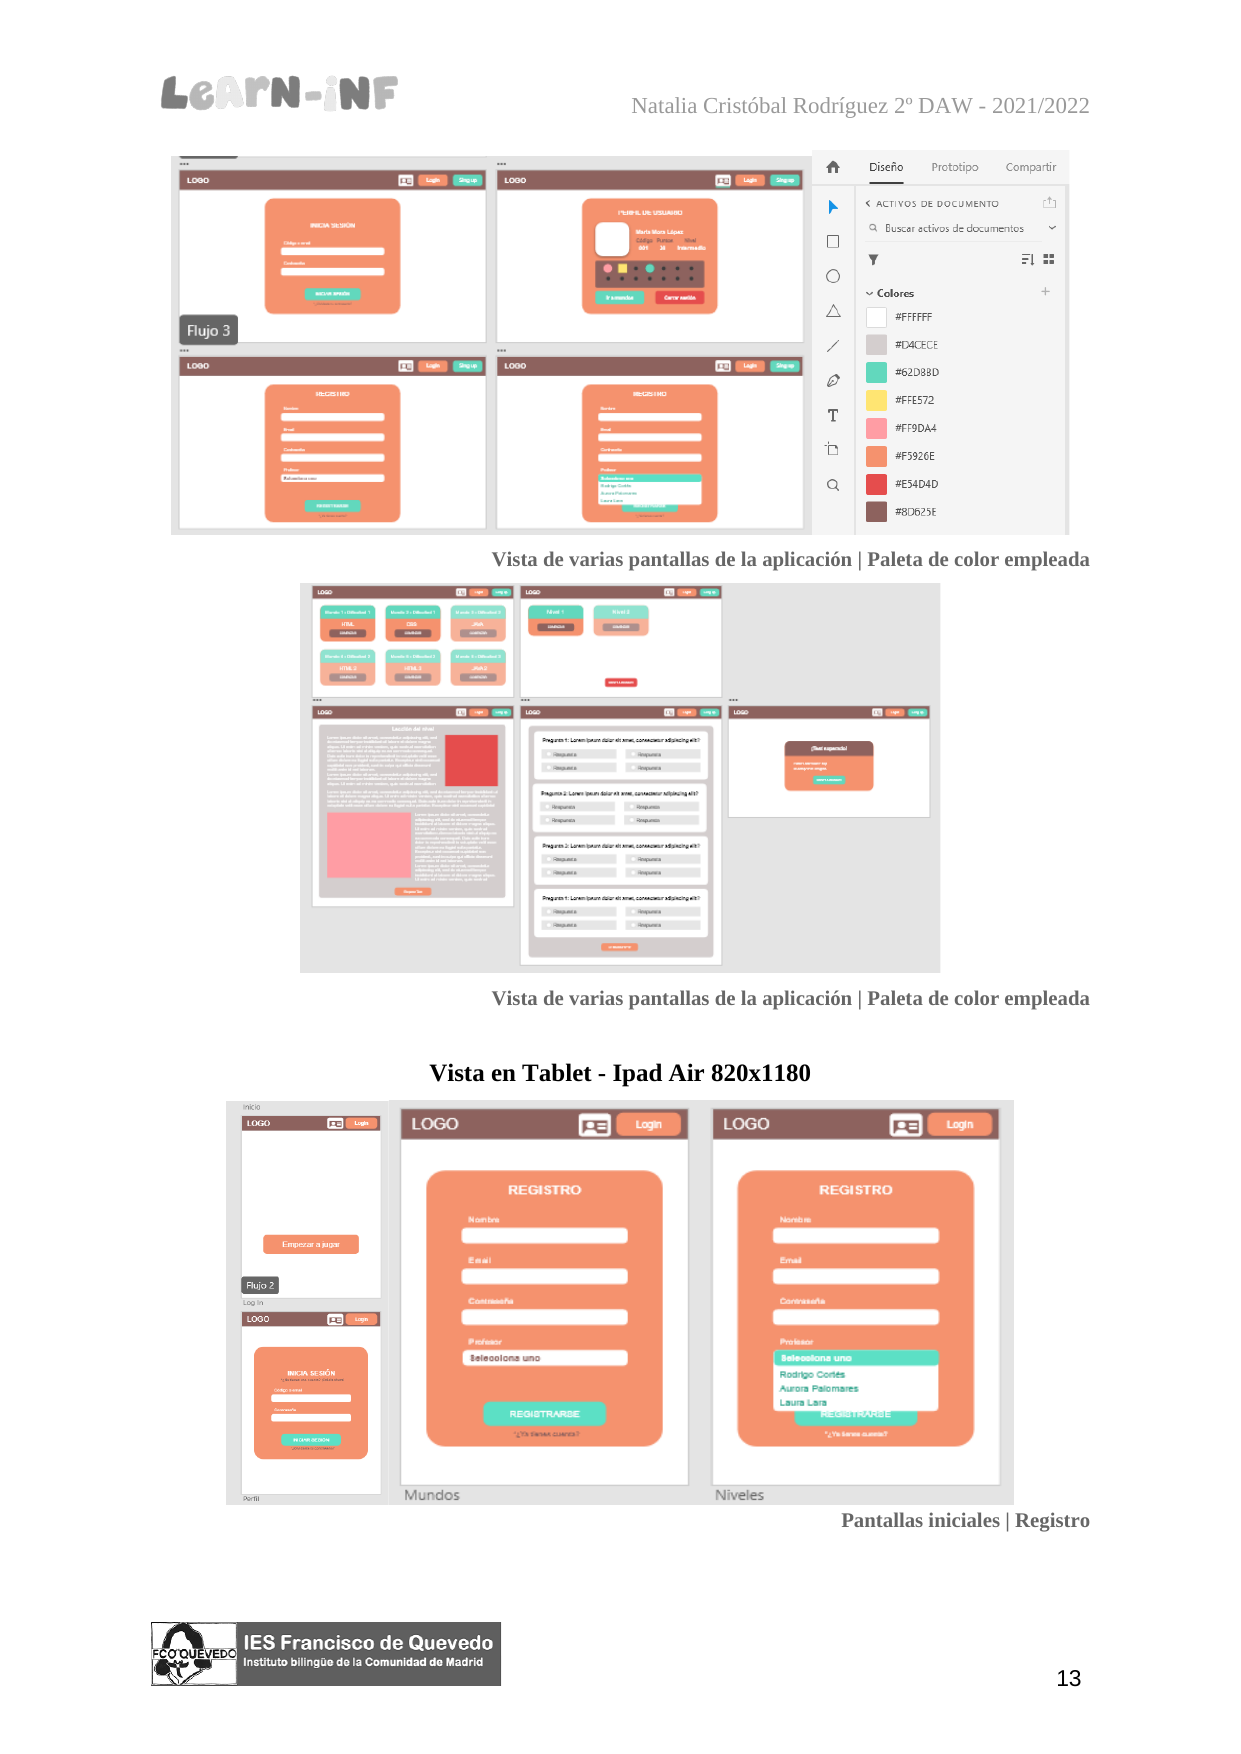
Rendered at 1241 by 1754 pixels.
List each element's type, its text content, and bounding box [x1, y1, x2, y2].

text Vista en Tablet - Ipad Air 820x1180 [150, 1058, 1090, 1086]
text Pantallas iniciales | Registro [150, 1508, 1090, 1532]
text Vista de varias pantallas de la aplicación | Paleta de color empleada [150, 547, 1090, 571]
picture [171, 150, 1070, 535]
picture [150, 1621, 502, 1687]
text Vista de varias pantallas de la aplicación | Paleta de color empleada [150, 986, 1090, 1010]
picture [300, 583, 941, 973]
picture [159, 58, 415, 114]
picture [226, 1100, 1014, 1505]
